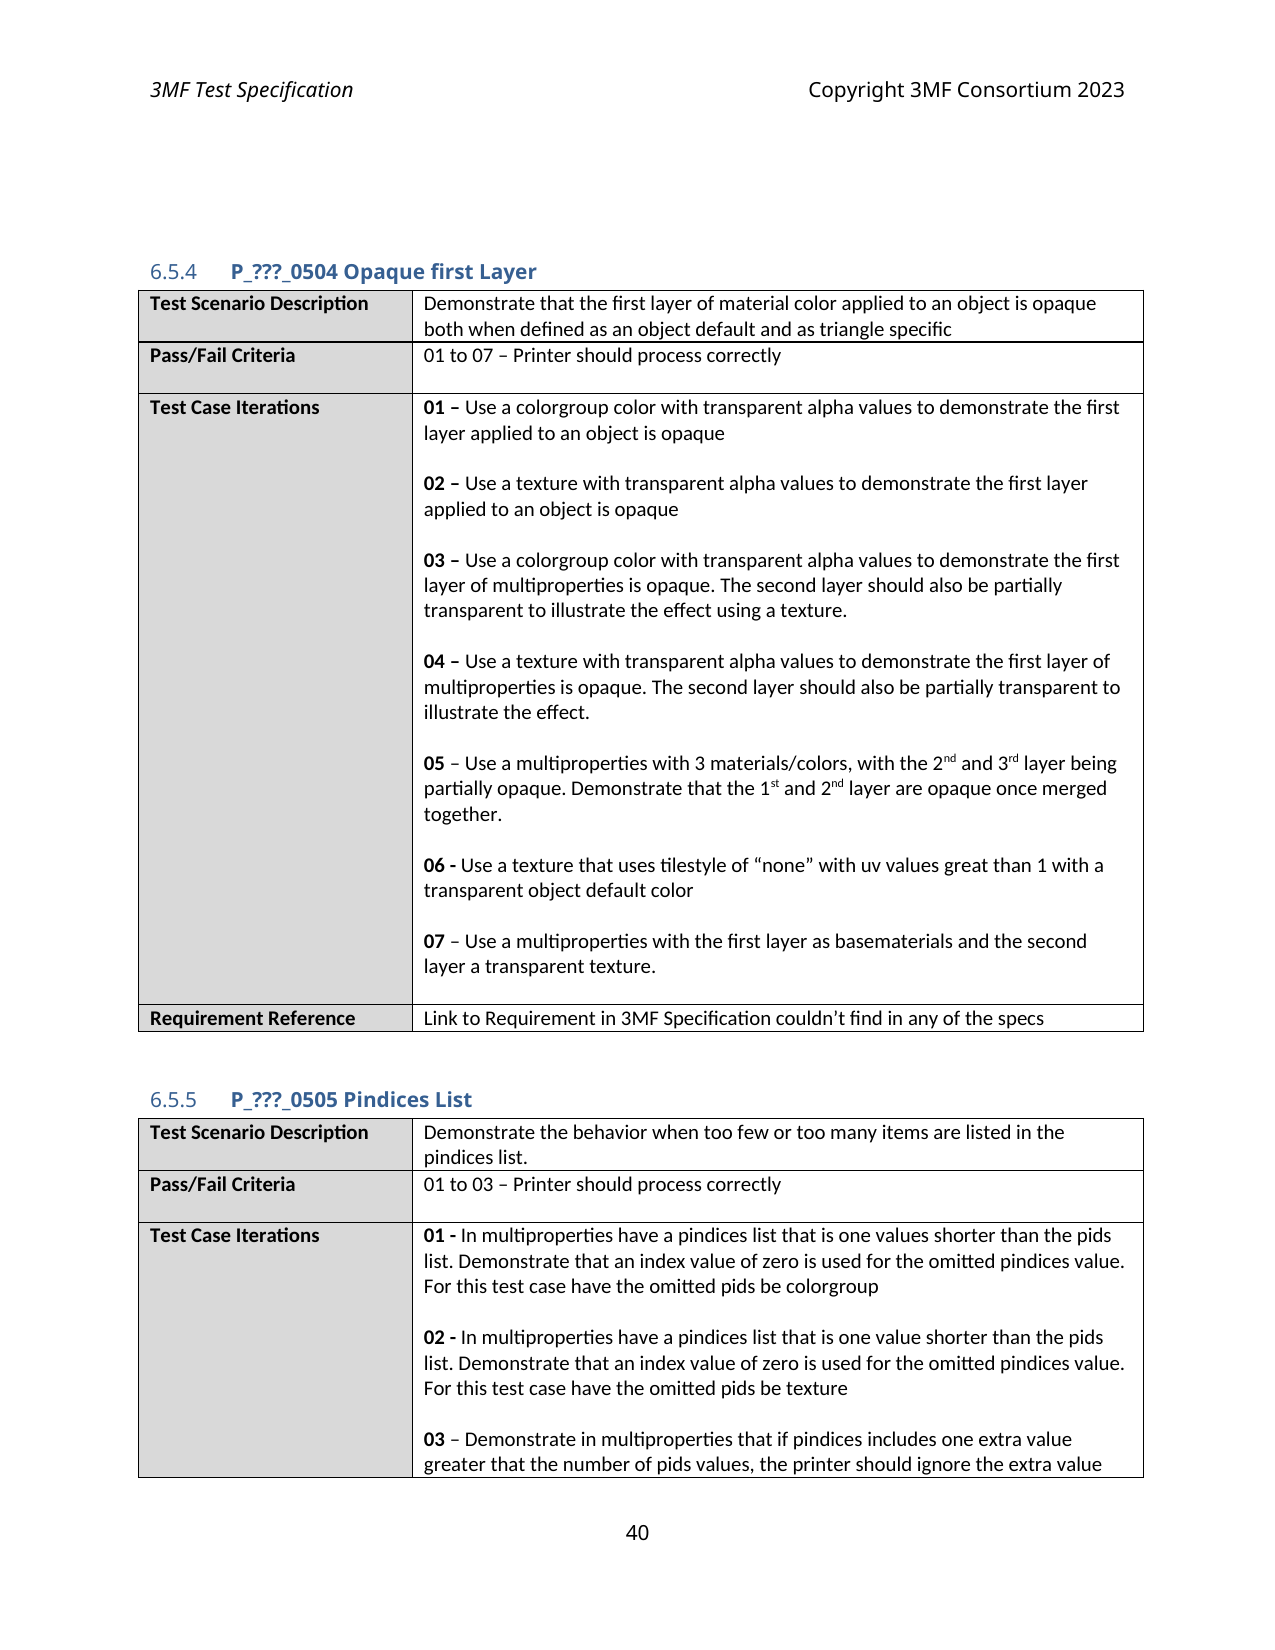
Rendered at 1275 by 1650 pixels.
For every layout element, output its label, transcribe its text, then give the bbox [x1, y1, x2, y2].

table_cell Requirement Reference [139, 1005, 412, 1031]
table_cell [413, 1223, 1143, 1477]
table_cell Link to Requirement in 3MF Specification couldn’t find in any of the specs [413, 1005, 1143, 1031]
table_cell Pass/Fail Criteria [139, 343, 412, 393]
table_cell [139, 1223, 412, 1477]
table_header Demonstrate that the first layer of material color applied to an object is opaque both when defined as an object default and as triangle specific [413, 291, 1143, 341]
table_header Demonstrate the behavior when too few or too many items are listed in the pindices list. [413, 1119, 1143, 1170]
table_cell 01 to 07 – Printer should process correctly [413, 343, 1143, 393]
table_cell 01 to 03 – Printer should process correctly [413, 1171, 1143, 1222]
table_header Test Scenario Description [139, 291, 412, 341]
table_cell 01 – Use a colorgroup color with transparent alpha values to demonstrate the first layer applied to an object is opaque 02 – Use a texture with transparent alpha values to demonstrate the first layer applied to an object is opaque 03 – Use a colorgroup color with transparent alpha values to demonstrate the first layer of multiproperties is opaque. The second layer should also be partially transparent to illustrate the effect using a texture. 04 – Use a texture with transparent alpha values to demonstrate the first layer of multiproperties is opaque. The second layer should also be partially transparent to illustrate the effect. 05 – Use a multiproperties with 3 materials/colors, with the 2nd and 3rd layer being partially opaque. Demonstrate that the 1st and 2nd layer are opaque once merged together. 06 - Use a texture that uses tilestyle of “none” with uv values great than 1 with a transparent object default color 07 – Use a multiproperties with the first layer as basematerials and the second layer a transparent texture. [413, 394, 1143, 1004]
table_header Test Scenario Description [139, 1119, 412, 1170]
table_cell Test Case Iterations [139, 394, 412, 1004]
subtitle P_???_0504 Opaque first Layer [150, 257, 1125, 285]
table_cell Pass/Fail Criteria [139, 1171, 412, 1222]
subtitle P_???_0505 Pindices List [150, 1085, 1125, 1114]
